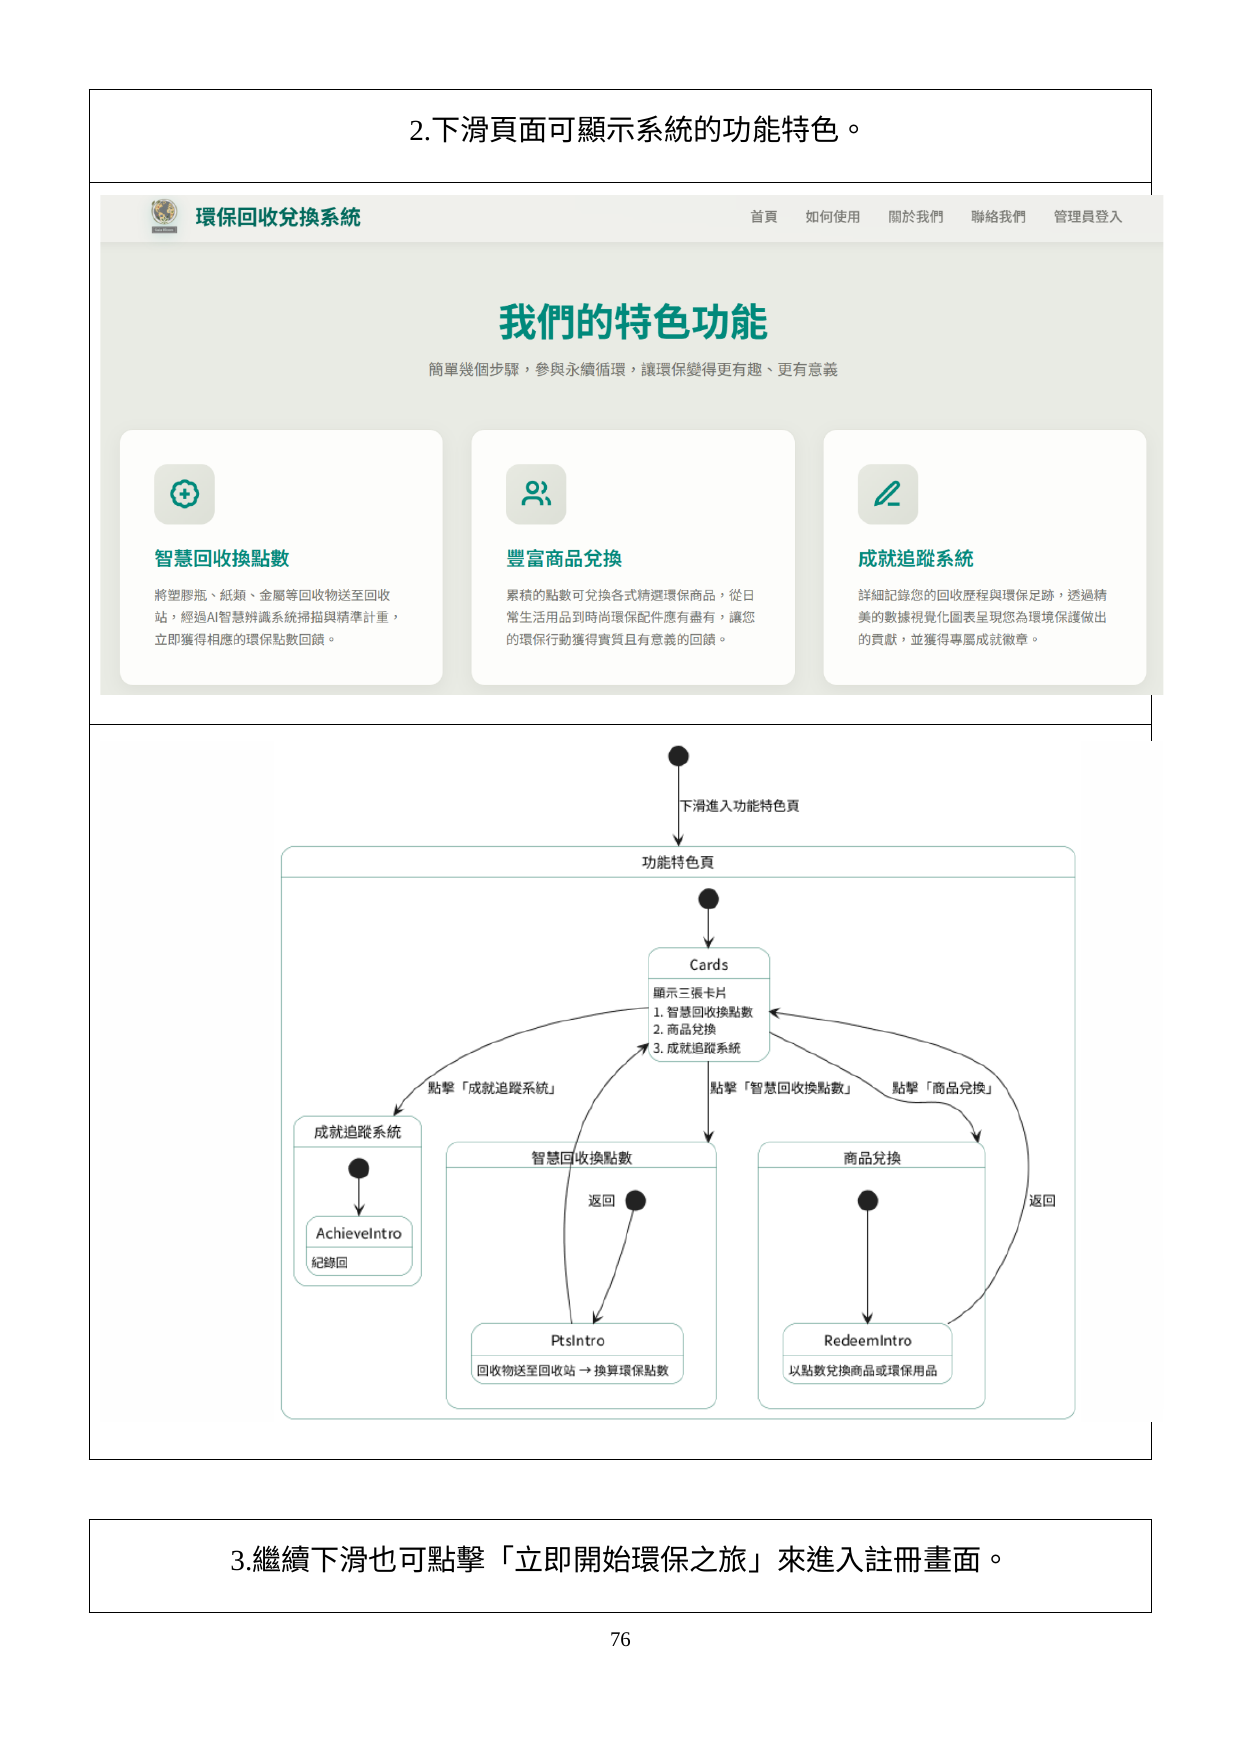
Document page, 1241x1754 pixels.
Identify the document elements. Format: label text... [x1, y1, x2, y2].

table_header 2.下滑頁面可顯示系統的功能特色。 [90, 90, 1151, 182]
table_header 3.繼續下滑也可點擊「立即開始環保之旅」來進入註冊畫面。 [90, 1520, 1151, 1612]
table_cell [90, 725, 1151, 1459]
picture [100, 741, 1164, 1422]
table_cell [90, 183, 1151, 724]
picture [100, 195, 1164, 695]
